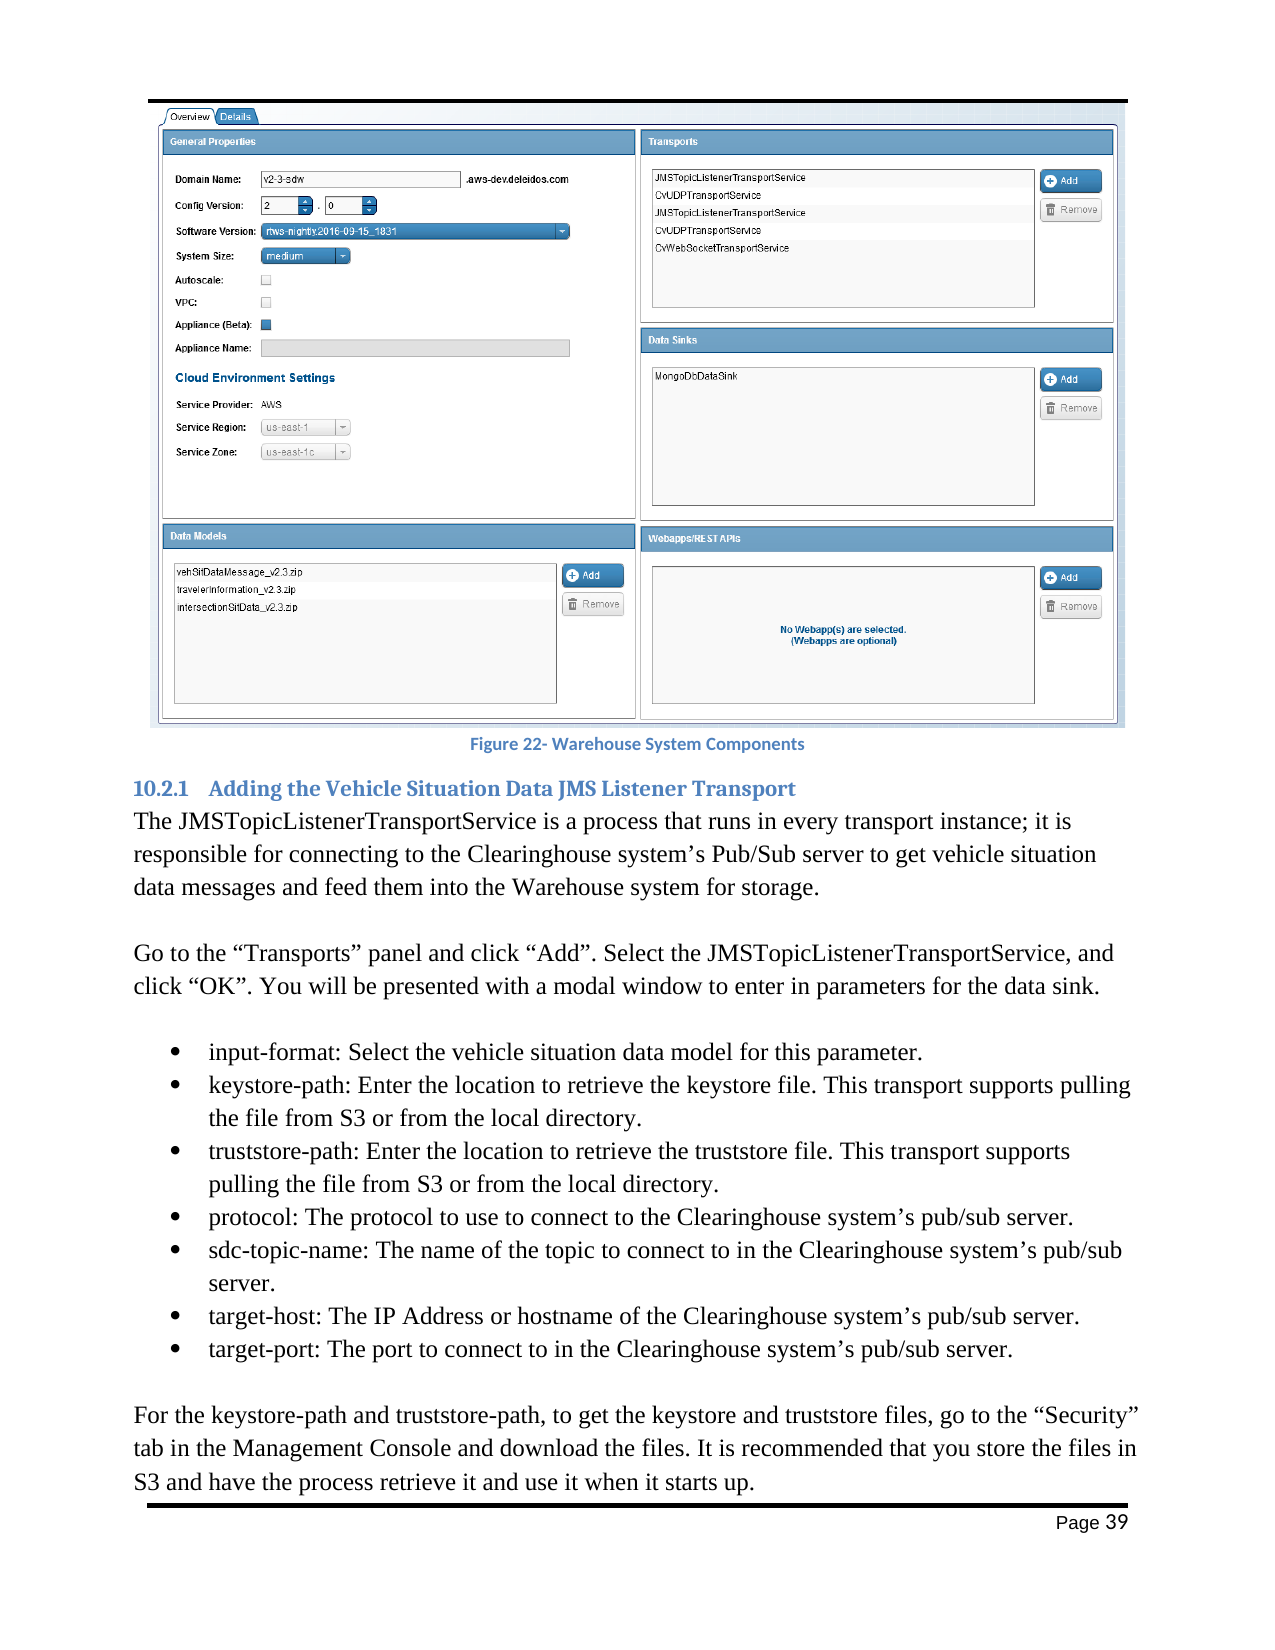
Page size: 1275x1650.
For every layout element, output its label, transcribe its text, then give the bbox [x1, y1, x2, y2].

list target-host: The IP Address or hostname of the Clearinghouse system’s pub/sub server. [171, 1301, 1142, 1330]
picture [150, 103, 1125, 728]
list keystore-path: Enter the location to retrieve the keystore file. This transport supports pulling the file from S3 or from the local directory. [171, 1070, 1142, 1132]
subtitle 10.2.1 Adding the Vehicle Situation Data JMS Listener Transport [133, 776, 1142, 802]
list protocol: The protocol to use to connect to the Clearinghouse system’s pub/sub server. [171, 1202, 1142, 1231]
text Go to the “Transports” panel and click “Add”. Select the JMSTopicListenerTransportService, and click “OK”. You will be presented with a modal window to enter in parameters for the data sink. [133, 938, 1142, 1000]
list truststore-path: Enter the location to retrieve the truststore file. This transport supports pulling the file from S3 or from the local directory. [171, 1136, 1142, 1198]
text The JMSTopicListenerTransportService is a process that runs in every transport instance; it is responsible for connecting to the Clearinghouse system’s Pub/Sub server to get vehicle situation data messages and feed them into the Warehouse system for storage. [133, 806, 1142, 901]
list sdc-topic-name: The name of the topic to connect to in the Clearinghouse system’s pub/sub server. [171, 1235, 1142, 1297]
list target-port: The port to connect to in the Clearinghouse system’s pub/sub server. [171, 1334, 1142, 1363]
text For the keystore-path and truststore-path, to get the keystore and truststore files, go to the “Security” tab in the Management Console and download the files. It is recommended that you store the files in S3 and have the process retrieve it and use it when it starts up. [133, 1401, 1142, 1495]
text Figure 22- Warehouse System Components [133, 732, 1142, 755]
list input-format: Select the vehicle situation data model for this parameter. [171, 1037, 1142, 1066]
